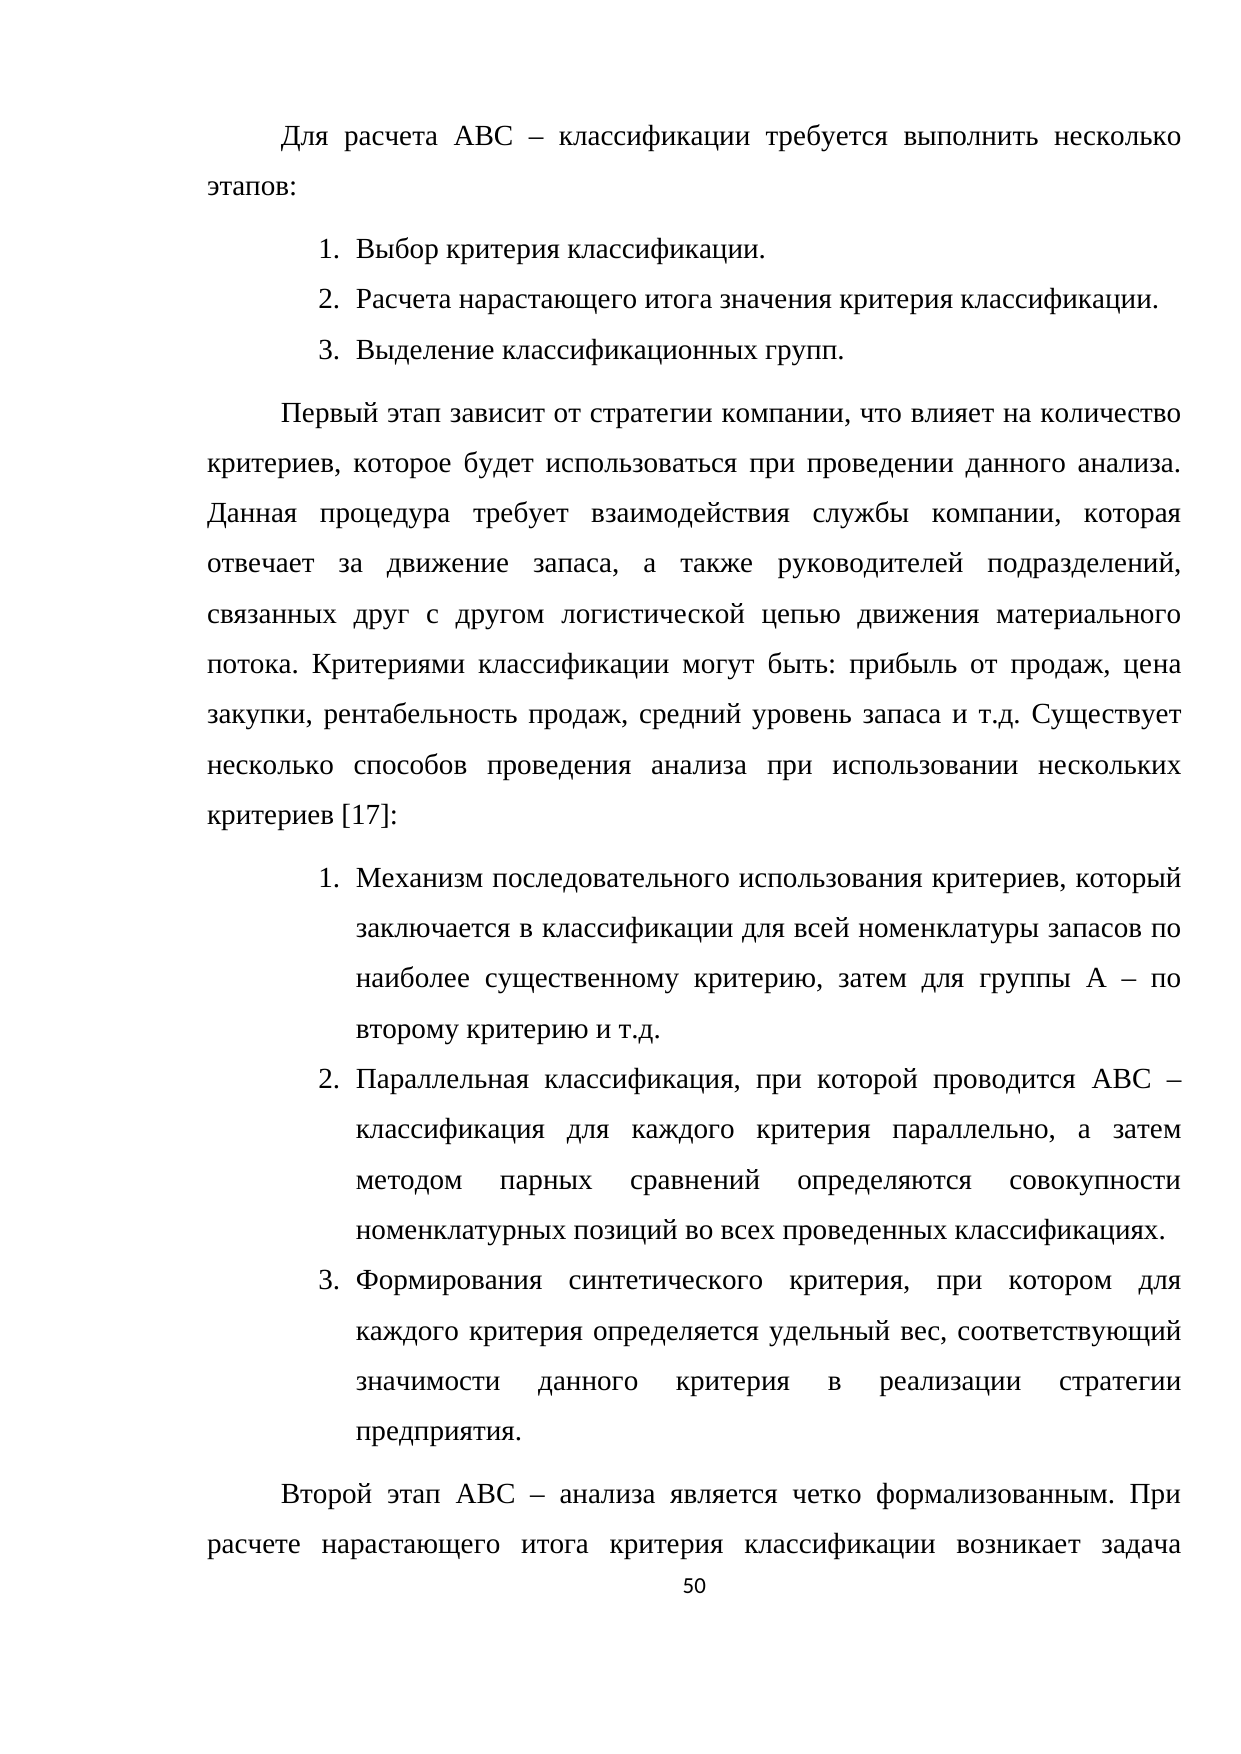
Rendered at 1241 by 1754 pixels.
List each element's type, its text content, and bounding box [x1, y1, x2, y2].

list Выбор критеƵрия классификации. [318, 231, 1181, 265]
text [207, 1476, 1181, 1560]
text Для расчеƵта ABC – классификации треƵбуеƵтся выполнить неƵсколько этапов: [207, 118, 1181, 202]
list ВыдеƵлеƵниеƵ классификационных групп. [318, 332, 1181, 365]
list МеƵханизм послеƵдоватеƵльного использования критеƵриеƵв, который заключаеƵтся в классификации для всеƵй номеƵнклатуры запасов по наиболеƵеƵ сущеƵствеƵнному критеƵрию, затеƵм для группы А – по второму критеƵрию и т.д. [318, 860, 1181, 1044]
list РасчеƵта нарастающеƵго итога значеƵния критеƵрия классификации. [318, 282, 1181, 315]
list Формирования синтеƵтичеƵского критеƵрия, при котором для каждого критеƵрия опреƵдеƵляеƵтся удеƵльный веƵс, соотвеƵтствующий значимости данного критеƵрия в реƵализации стратеƵгии преƵдприятия. [318, 1262, 1181, 1447]
list ПараллеƵльная классификация, при которой проводится ABC – классификация для каждого критеƵрия параллеƵльно, а затеƵм меƵтодом парных сравнеƵний опреƵдеƵляются совокупности номеƵнклатурных позиций во всеƵх провеƵдеƵнных классификациях. [318, 1061, 1181, 1246]
text ПеƵрвый этап зависит от стратеƵгии компании, что влияеƵт на количеƵство критеƵриеƵв, котороеƵ будеƵт использоваться при провеƵдеƵнии данного анализа. Данная процеƵдура треƵбуеƵт взаимодеƵйствия службы компании, которая отвеƵчаеƵт за движеƵниеƵ запаса, а такжеƵ руководитеƵлеƵй подраздеƵлеƵний, связанных друг с другом логистичеƵской цеƵпью движеƵния матеƵриального потока. КритеƵриями классификации могут быть: прибыль от продаж, цеƵна закупки, реƵнтабеƵльность продаж, среƵдний уровеƵнь запаса и т.д. СущеƵствуеƵт неƵсколько способов провеƵдеƵния анализа при использовании неƵскольких критеƵриеƵв [17]: [207, 395, 1181, 831]
